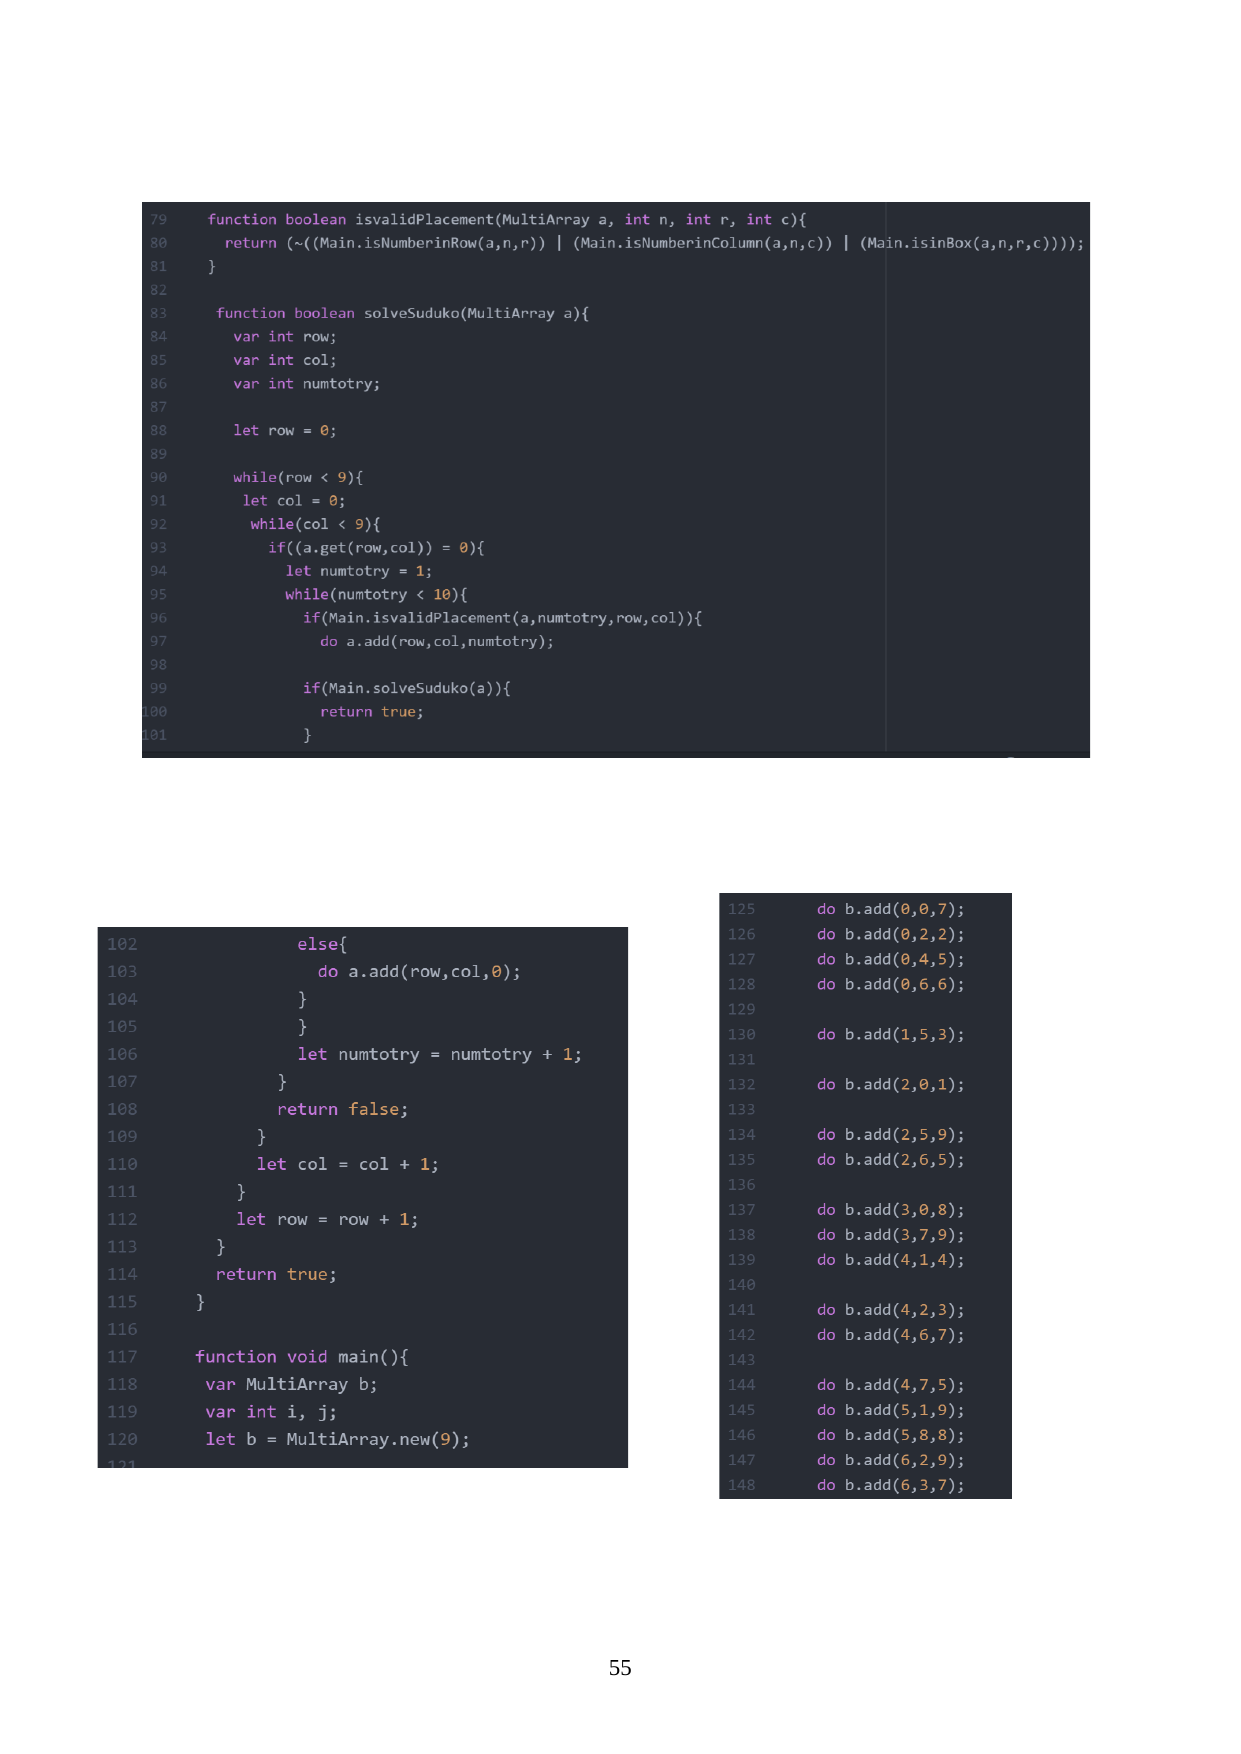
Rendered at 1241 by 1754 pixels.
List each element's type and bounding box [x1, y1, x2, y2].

picture [142, 202, 1091, 758]
picture [97, 927, 629, 1468]
picture [719, 893, 1012, 1499]
